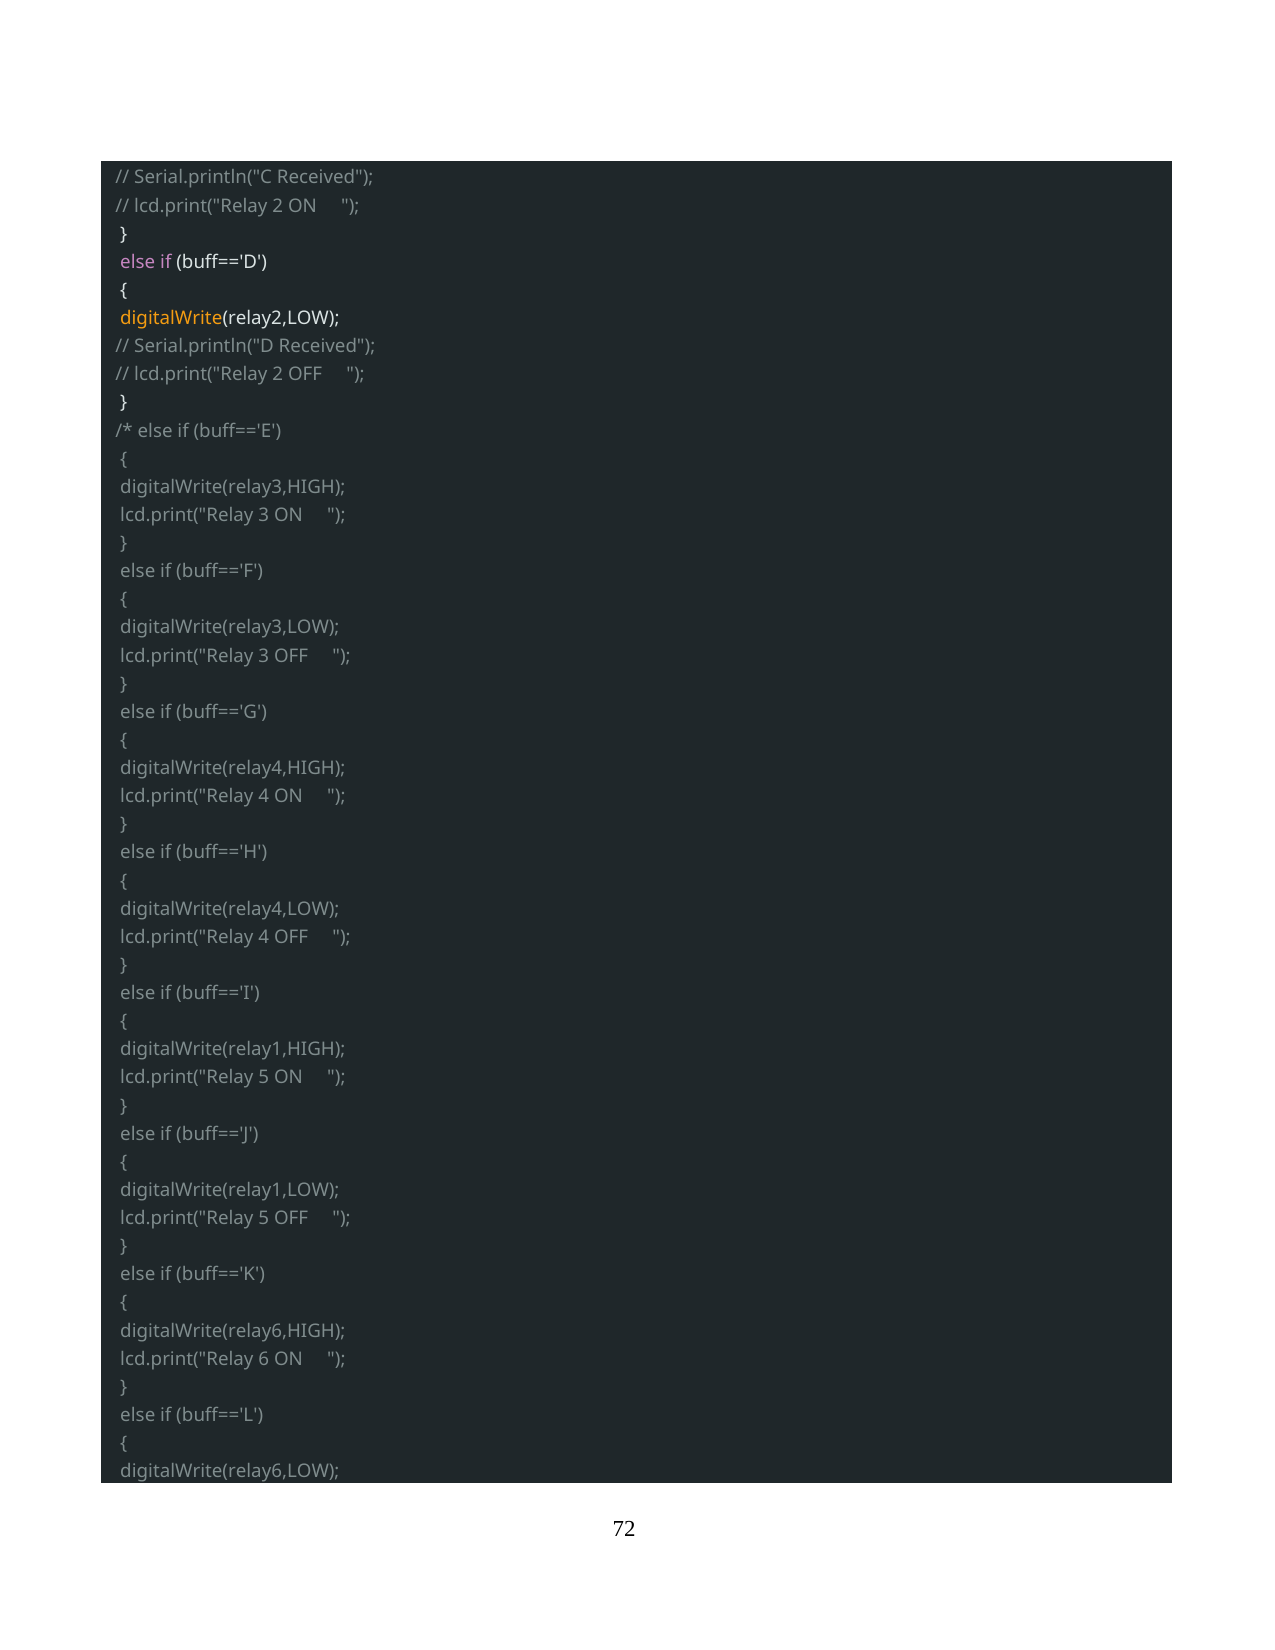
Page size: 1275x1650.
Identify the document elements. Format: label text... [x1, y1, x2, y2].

text else if (buff=='L') [101, 1399, 1172, 1427]
text digitalWrite(relay2,LOW); [101, 302, 1172, 330]
text } [101, 1230, 1172, 1258]
text digitalWrite(relay6,HIGH); [101, 1314, 1172, 1342]
text lcd.print("Relay 5 OFF "); [101, 1202, 1172, 1230]
text { [101, 864, 1172, 892]
text digitalWrite(relay1,HIGH); [101, 1033, 1172, 1061]
text { [101, 1146, 1172, 1174]
text } [101, 386, 1172, 414]
text lcd.print("Relay 5 ON "); [101, 1061, 1172, 1089]
text lcd.print("Relay 4 OFF "); [101, 921, 1172, 949]
text { [101, 274, 1172, 302]
text { [101, 442, 1172, 471]
text lcd.print("Relay 3 ON "); [101, 499, 1172, 527]
text lcd.print("Relay 6 ON "); [101, 1342, 1172, 1371]
text /* else if (buff=='E') [101, 414, 1172, 442]
text } [101, 527, 1172, 555]
text } [101, 1089, 1172, 1117]
text // lcd.print("Relay 2 ON "); [101, 189, 1172, 217]
text else if (buff=='D') [101, 246, 1172, 274]
text lcd.print("Relay 3 OFF "); [101, 639, 1172, 667]
text else if (buff=='G') [101, 696, 1172, 724]
text digitalWrite(relay3,HIGH); [101, 471, 1172, 499]
text } [101, 667, 1172, 696]
text } [101, 217, 1172, 246]
text { [101, 1005, 1172, 1033]
text else if (buff=='H') [101, 836, 1172, 864]
text digitalWrite(relay3,LOW); [101, 611, 1172, 639]
text else if (buff=='F') [101, 555, 1172, 583]
text { [101, 583, 1172, 611]
text digitalWrite(relay6,LOW); [101, 1455, 1172, 1483]
text } [101, 1371, 1172, 1399]
text else if (buff=='J') [101, 1117, 1172, 1146]
text else if (buff=='K') [101, 1258, 1172, 1286]
text { [101, 1286, 1172, 1314]
text } [101, 808, 1172, 836]
text digitalWrite(relay4,HIGH); [101, 752, 1172, 780]
text // lcd.print("Relay 2 OFF "); [101, 358, 1172, 386]
text // Serial.println("D Received"); [101, 330, 1172, 358]
text lcd.print("Relay 4 ON "); [101, 780, 1172, 808]
text { [101, 724, 1172, 752]
text digitalWrite(relay4,LOW); [101, 892, 1172, 921]
text else if (buff=='I') [101, 977, 1172, 1005]
text // Serial.println("C Received"); [101, 161, 1172, 189]
text { [101, 1427, 1172, 1455]
text digitalWrite(relay1,LOW); [101, 1174, 1172, 1202]
text } [101, 949, 1172, 977]
